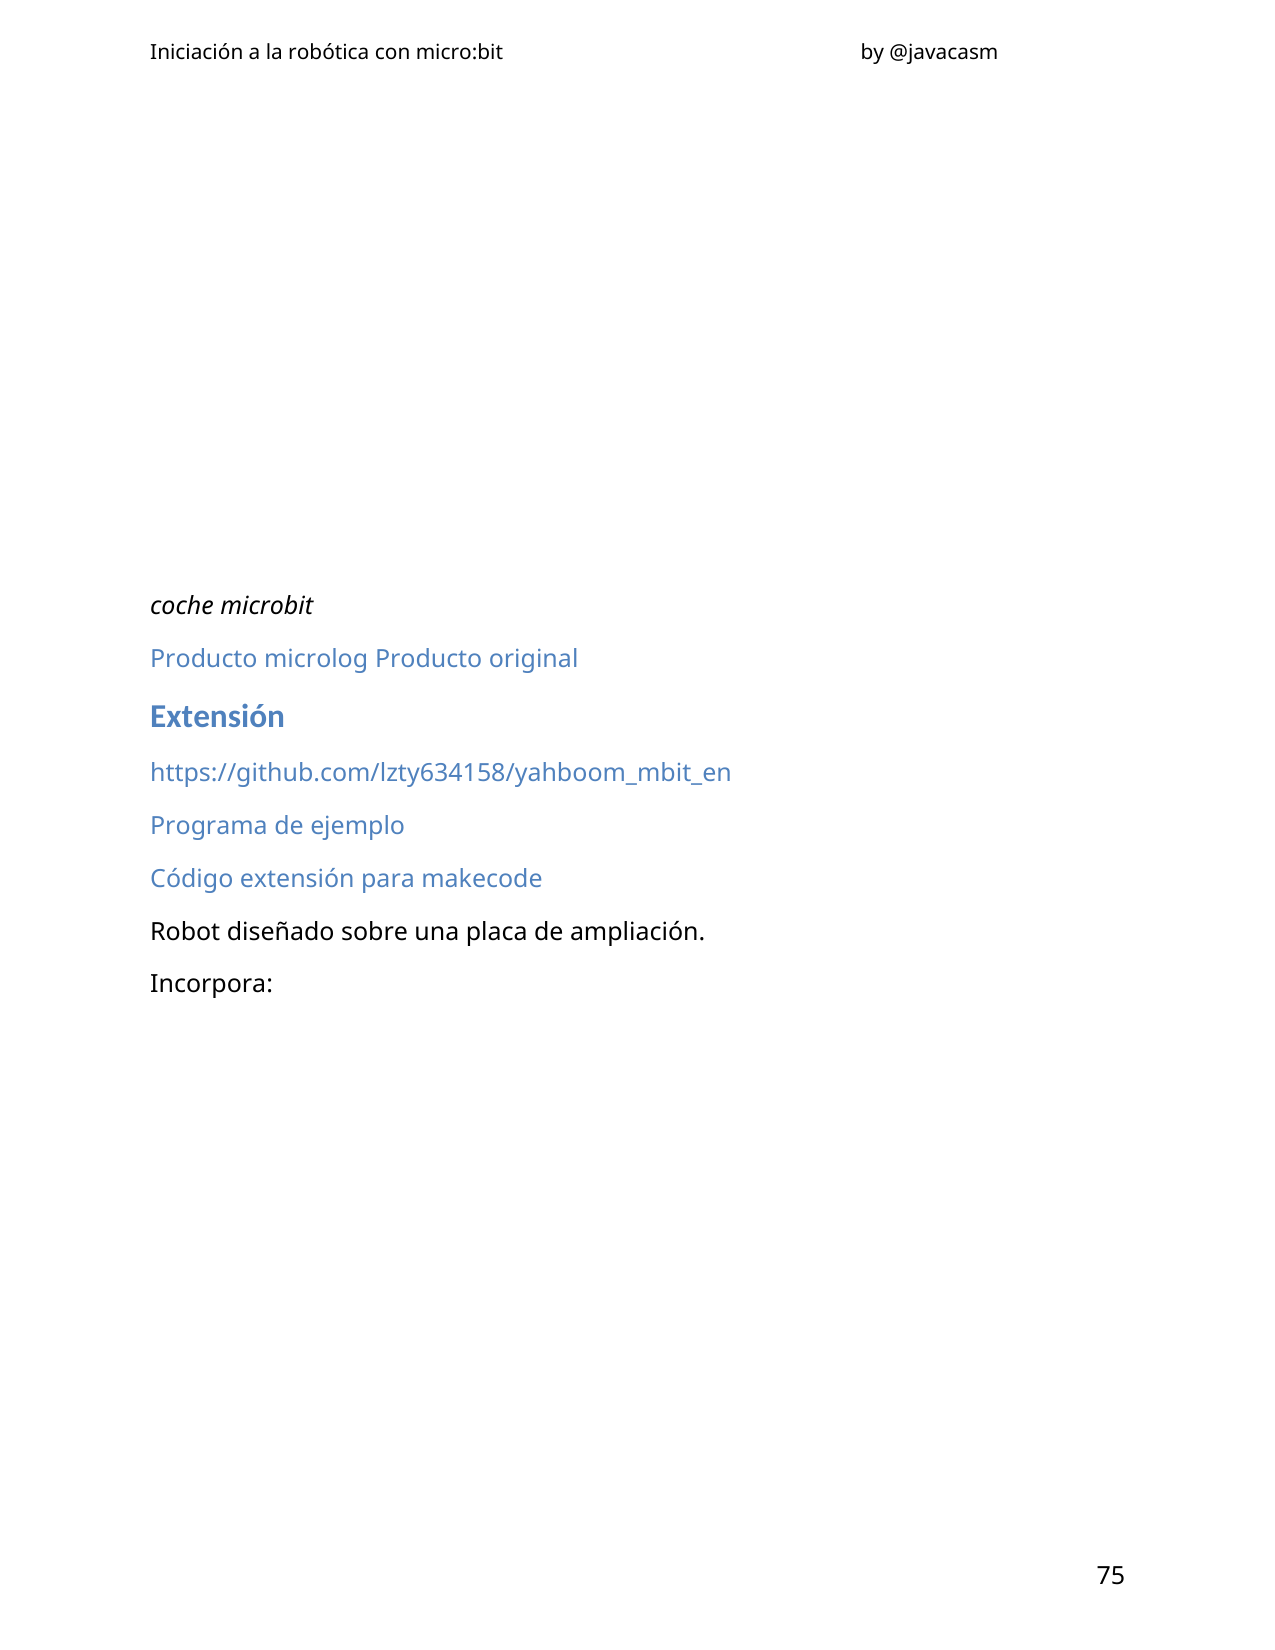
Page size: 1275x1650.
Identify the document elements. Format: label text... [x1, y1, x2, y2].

text https://github.com/lzty634158/yahboom_mbit_en [150, 755, 1125, 789]
text Código extensión para makecode [150, 860, 1125, 894]
text Programa de ejemplo [150, 808, 1125, 842]
text Robot diseñado sobre una placa de ampliación. [150, 913, 1125, 947]
text Producto microlog Producto original [150, 640, 1125, 674]
text Incorpora: [150, 966, 1125, 1000]
subtitle Extensión [150, 695, 1125, 736]
text coche microbit [150, 588, 1125, 622]
